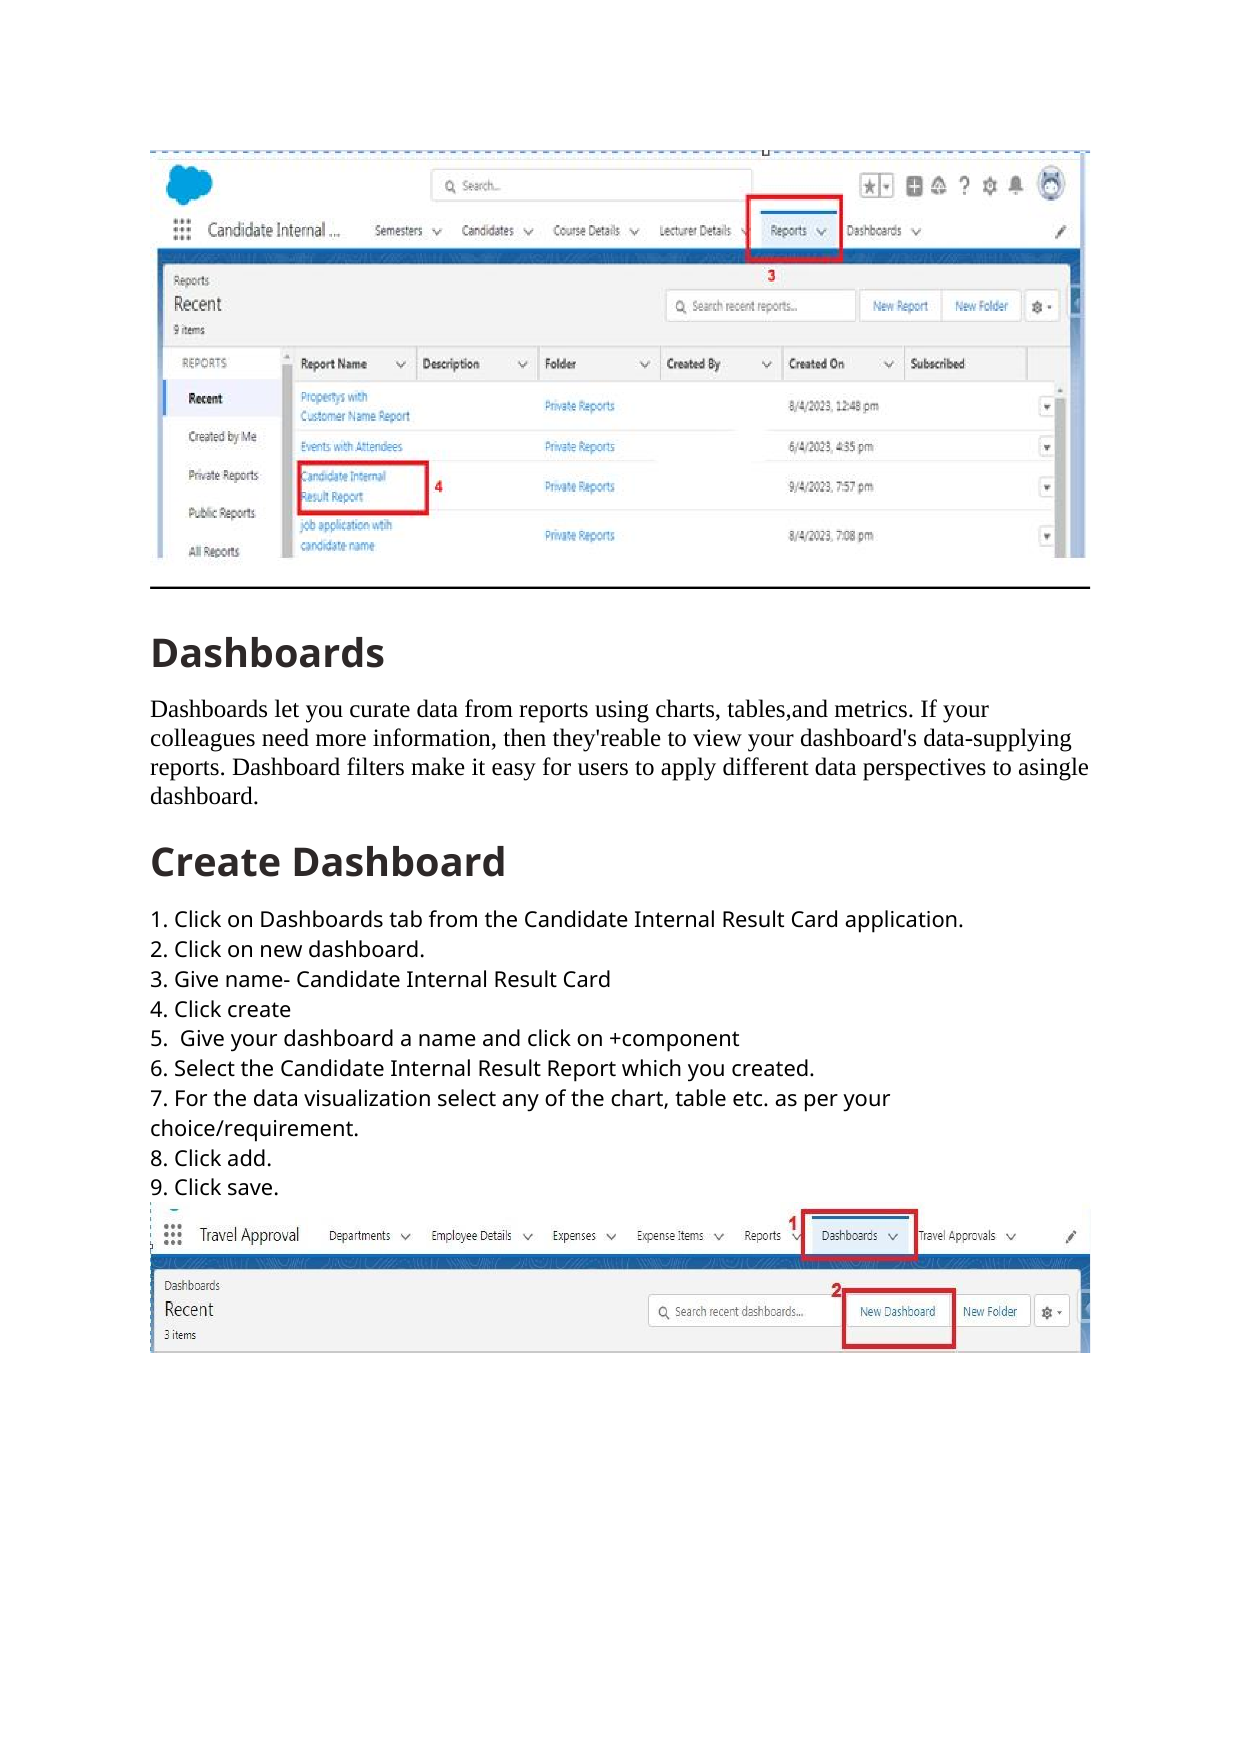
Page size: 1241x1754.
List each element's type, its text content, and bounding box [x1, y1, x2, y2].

text 6. Select the Candidate Internal Result Report which you created. [150, 1053, 1090, 1083]
text 9. Click save. [150, 1172, 1090, 1202]
text 5. Give your dashboard a name and click on +component [150, 1023, 1090, 1053]
text 8. Click add. [150, 1142, 1090, 1172]
text Dashboards let you curate data from reports using charts, tables,and metrics. If your colleagues need more information, then they'reable to view your dashboard's data-supplying reports. Dashboard filters make it easy for users to apply different data perspectives to asingle dashboard. [150, 694, 1090, 809]
text 7. For the data visualization select any of the chart, table etc. as per your choice/requirement. [150, 1083, 1090, 1142]
picture [150, 1202, 1091, 1353]
text 3. Give name- Candidate Internal Result Card [150, 964, 1090, 993]
picture [150, 150, 1091, 589]
text Create Dashboard [150, 834, 1090, 888]
text 1. Click on Dashboards tab from the Candidate Internal Result Card application. [150, 904, 1090, 934]
text Dashboards [150, 619, 1090, 679]
text 2. Click on new dashboard. [150, 934, 1090, 964]
text 4. Click create [150, 993, 1090, 1023]
